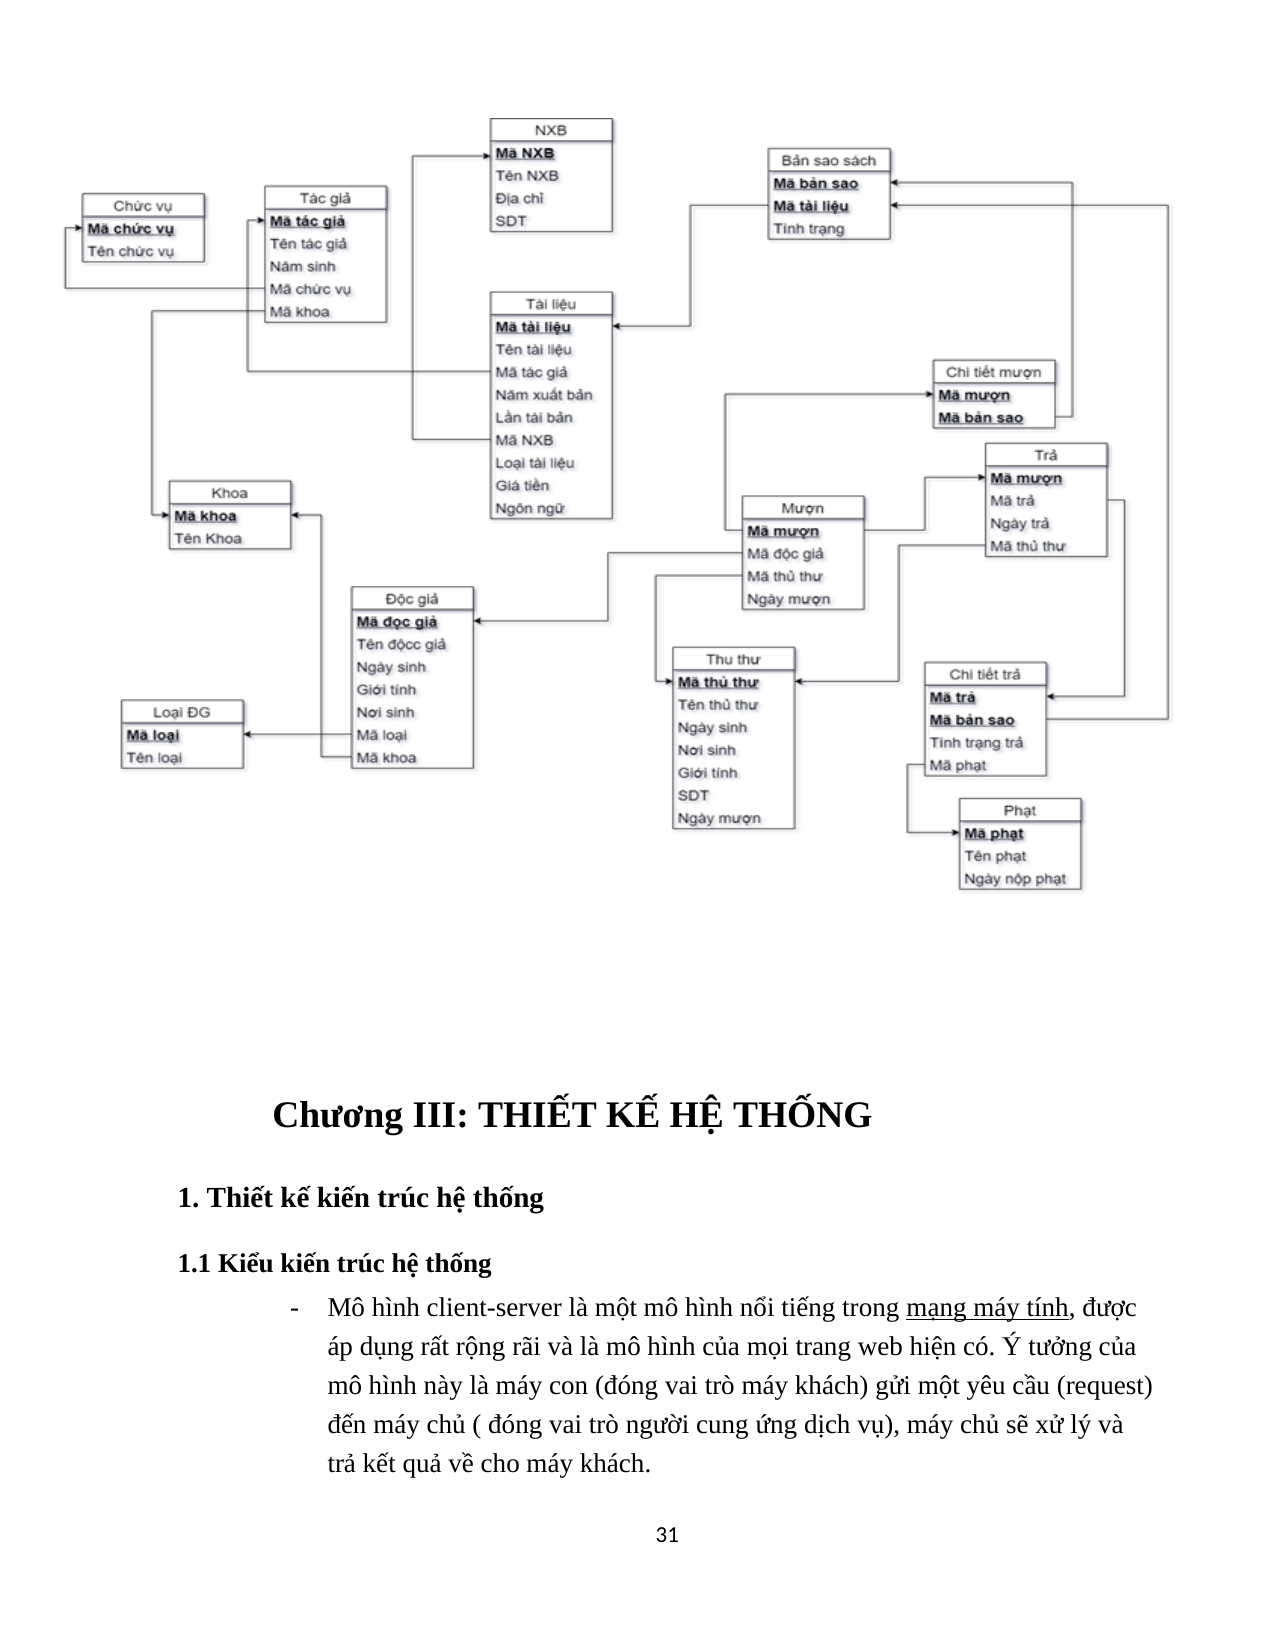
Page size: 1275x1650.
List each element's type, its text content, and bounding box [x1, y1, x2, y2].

picture [59, 118, 1185, 898]
subtitle 1. Thiết kế kiến trúc hệ thống [177, 1180, 1157, 1213]
subtitle Chương III: THIẾT KẾ HỆ THỐNG [177, 1092, 1157, 1135]
subtitle 1.1 Kiểu kiến trúc hệ thống [177, 1247, 1157, 1278]
list Mô hình client-server là một mô hình nổi tiếng trong mạng máy tính, được áp dụng rất rộng rãi và là mô hình của mọi trang web hiện có. Ý tưởng của mô hình này là máy con (đóng vai trò máy khách) gửi một yêu cầu (request) đến máy chủ ( đóng vai trò người cung ứng dịch vụ), máy chủ sẽ xử lý và trả kết quả về cho máy khách. [290, 1291, 1157, 1478]
